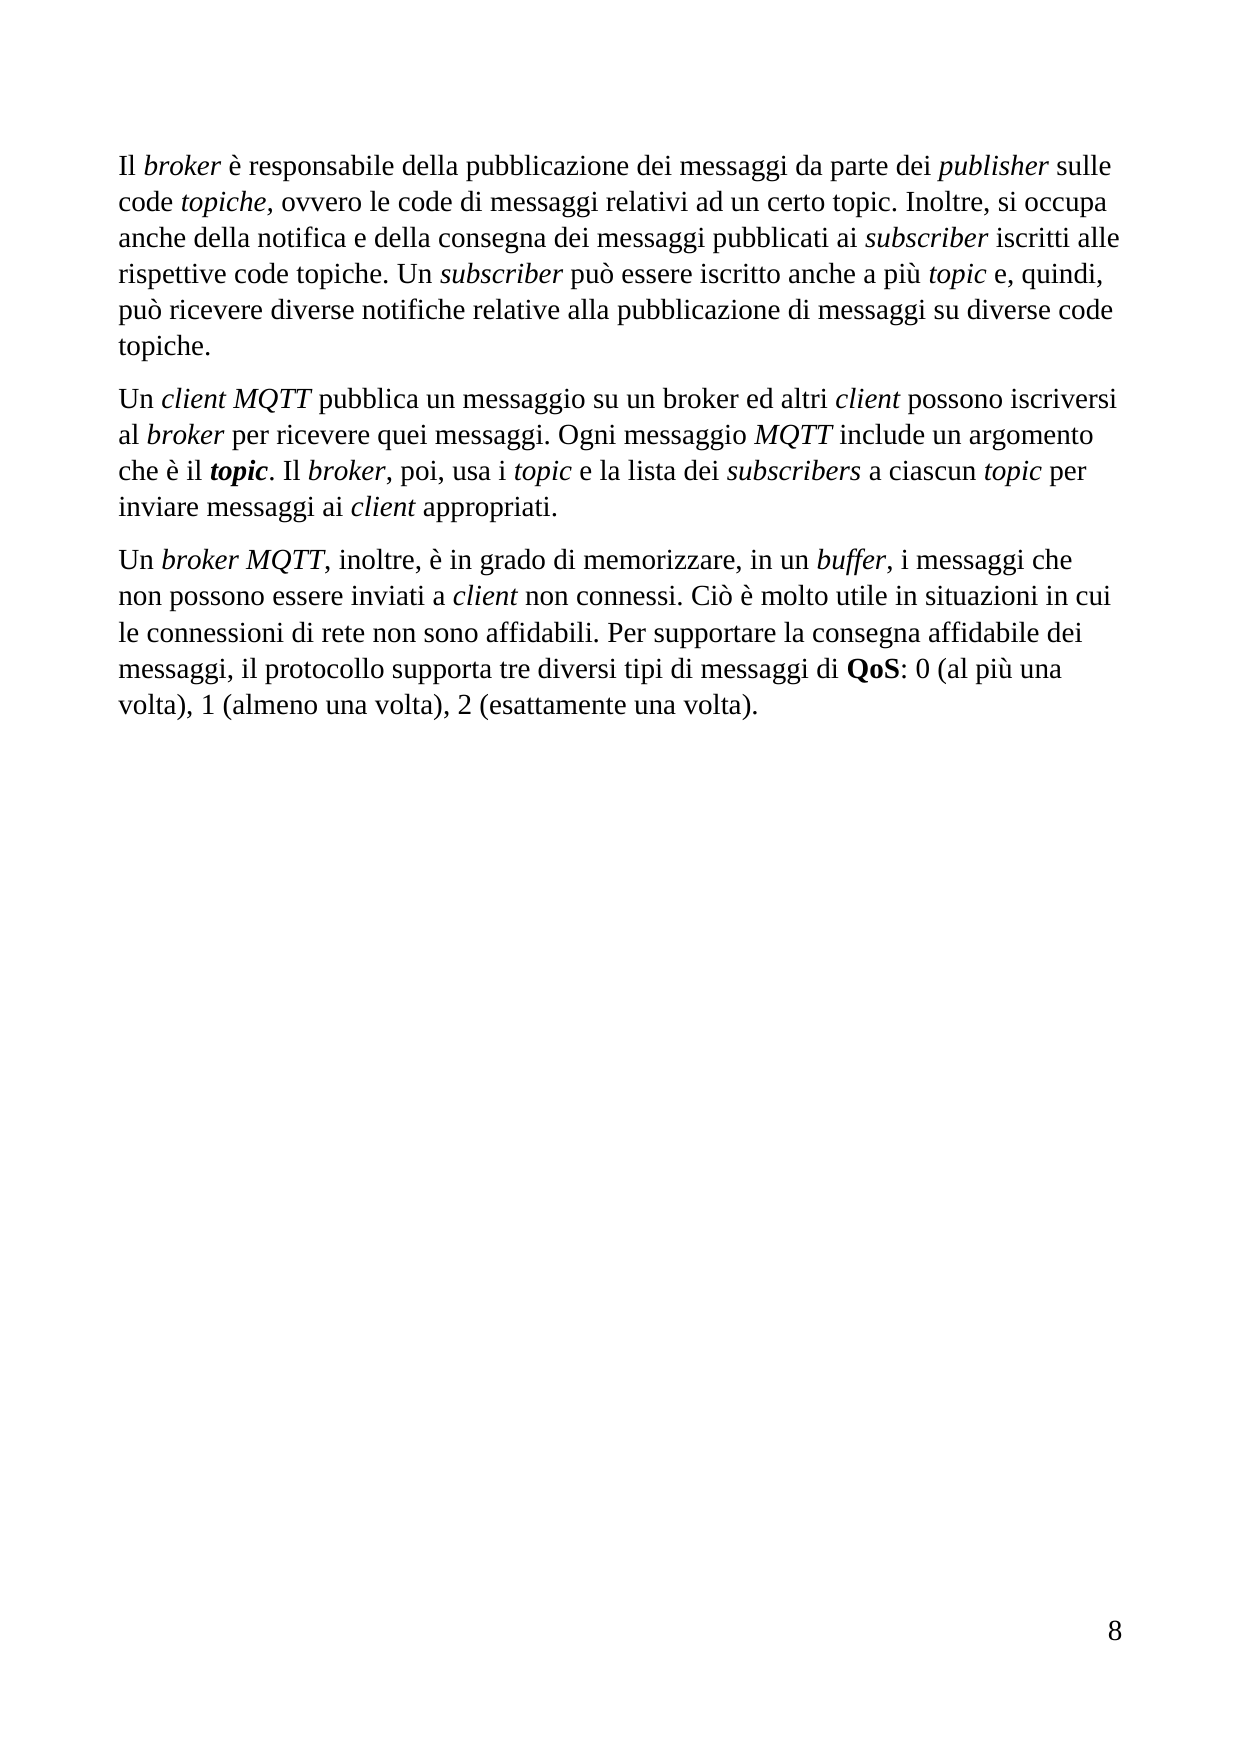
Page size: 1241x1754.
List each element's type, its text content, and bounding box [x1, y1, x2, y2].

text Il broker è responsabile della pubblicazione dei messaggi da parte dei publisher sulle code topiche, ovvero le code di messaggi relativi ad un certo topic. Inoltre, si occupa anche della notifica e della consegna dei messaggi pubblicati ai subscriber iscritti alle rispettive code topiche. Un subscriber può essere iscritto anche a più topic e, quindi, può ricevere diverse notifiche relative alla pubblicazione di messaggi su diverse code topiche. [118, 148, 1122, 362]
text Un broker MQTT, inoltre, è in grado di memorizzare, in un buffer, i messaggi che non possono essere inviati a client non connessi. Ciò è molto utile in situazioni in cui le connessioni di rete non sono affidabili. Per supportare la consegna affidabile dei messaggi, il protocollo supporta tre diversi tipi di messaggi di QoS: 0 (al più una volta), 1 (almeno una volta), 2 (esattamente una volta). [118, 542, 1122, 721]
text Un client MQTT pubblica un messaggio su un broker ed altri client possono iscriversi al broker per ricevere quei messaggi. Ogni messaggio MQTT include un argomento che è il topic. Il broker, poi, usa i topic e la lista dei subscribers a ciascun topic per inviare messaggi ai client appropriati. [118, 381, 1122, 523]
